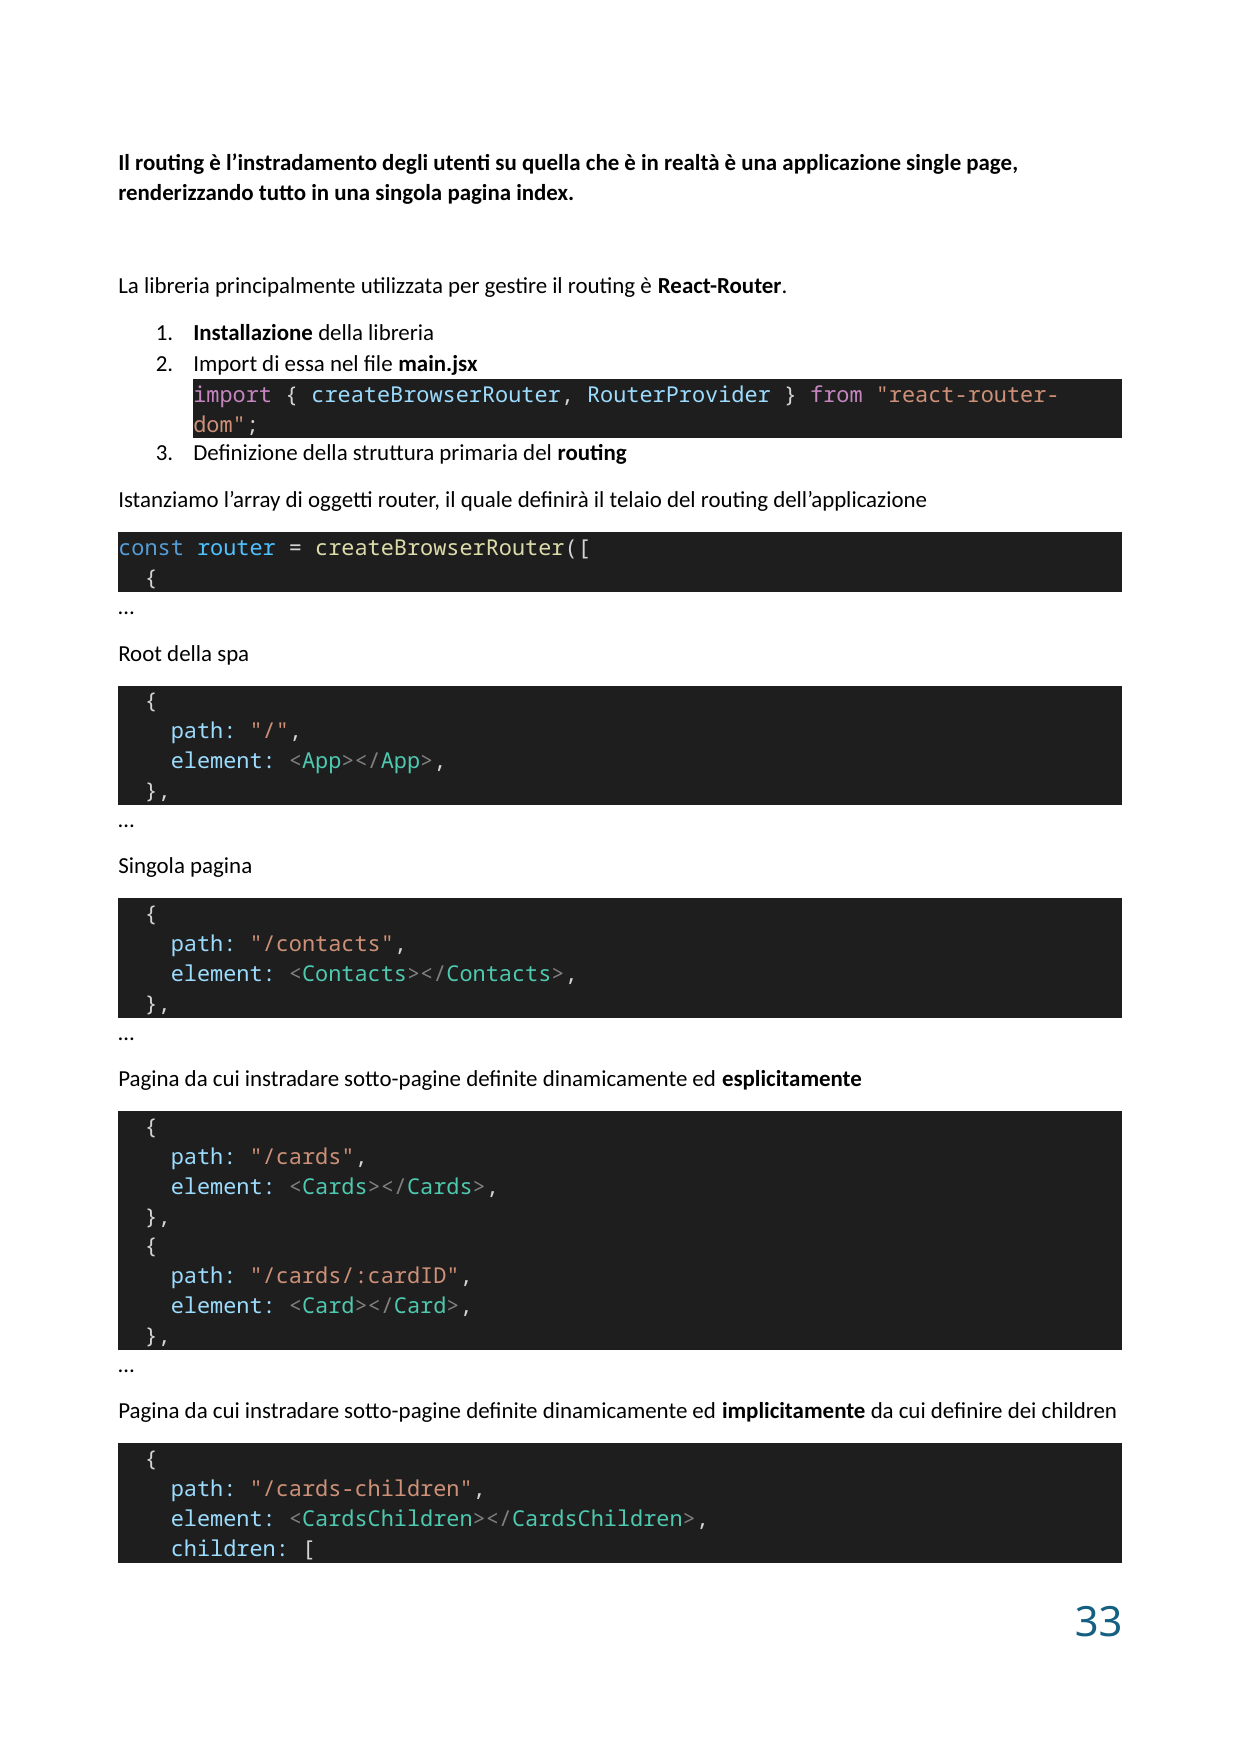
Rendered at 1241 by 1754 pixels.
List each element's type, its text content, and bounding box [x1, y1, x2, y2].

text Root della spa [118, 639, 1122, 667]
text { [118, 1111, 1122, 1141]
text … [118, 805, 1122, 833]
text { [118, 1231, 1122, 1260]
list Definizione della struttura primaria del routing [156, 438, 1122, 466]
text }, [118, 775, 1122, 805]
text path: "/cards", [118, 1141, 1122, 1171]
text element: <CardsChildren></CardsChildren>, [118, 1503, 1122, 1533]
text children: [ [118, 1533, 1122, 1563]
text … [118, 1350, 1122, 1378]
text element: <Contacts></Contacts>, [118, 958, 1122, 988]
text element: <Card></Card>, [118, 1290, 1122, 1320]
text path: "/", [118, 715, 1122, 745]
list import { createBrowserRouter, RouterProvider } from "react-router-dom"; [193, 379, 1122, 438]
text Singola pagina [118, 852, 1122, 879]
text }, [118, 988, 1122, 1018]
text Pagina da cui instradare sotto-pagine definite dinamicamente ed implicitamente da cui definire dei children [118, 1397, 1122, 1424]
text element: <App></App>, [118, 745, 1122, 775]
text path: "/cards-children", [118, 1473, 1122, 1503]
text }, [118, 1320, 1122, 1350]
text Pagina da cui instradare sotto-pagine definite dinamicamente ed esplicitamente [118, 1064, 1122, 1092]
text { [118, 898, 1122, 928]
text }, [118, 1201, 1122, 1231]
text … [118, 1018, 1122, 1046]
text { [118, 686, 1122, 715]
text path: "/cards/:cardID", [118, 1260, 1122, 1290]
text La libreria principalmente utilizzata per gestire il routing è React-Router. [118, 272, 1122, 299]
text Istanziamo l’array di oggetti router, il quale definirà il telaio del routing dell’applicazione [118, 485, 1122, 513]
list Import di essa nel file main.jsx [156, 349, 1122, 377]
text { [118, 562, 1122, 592]
list Installazione della libreria [156, 318, 1122, 346]
text { [118, 1443, 1122, 1473]
text … [118, 592, 1122, 620]
text const router = createBrowserRouter([ [118, 532, 1122, 562]
text Il routing è l’instradamento degli utenti su quella che è in realtà è una applicazione single page, renderizzando tutto in una singola pagina index. [118, 148, 1122, 206]
text path: "/contacts", [118, 928, 1122, 958]
text element: <Cards></Cards>, [118, 1171, 1122, 1201]
